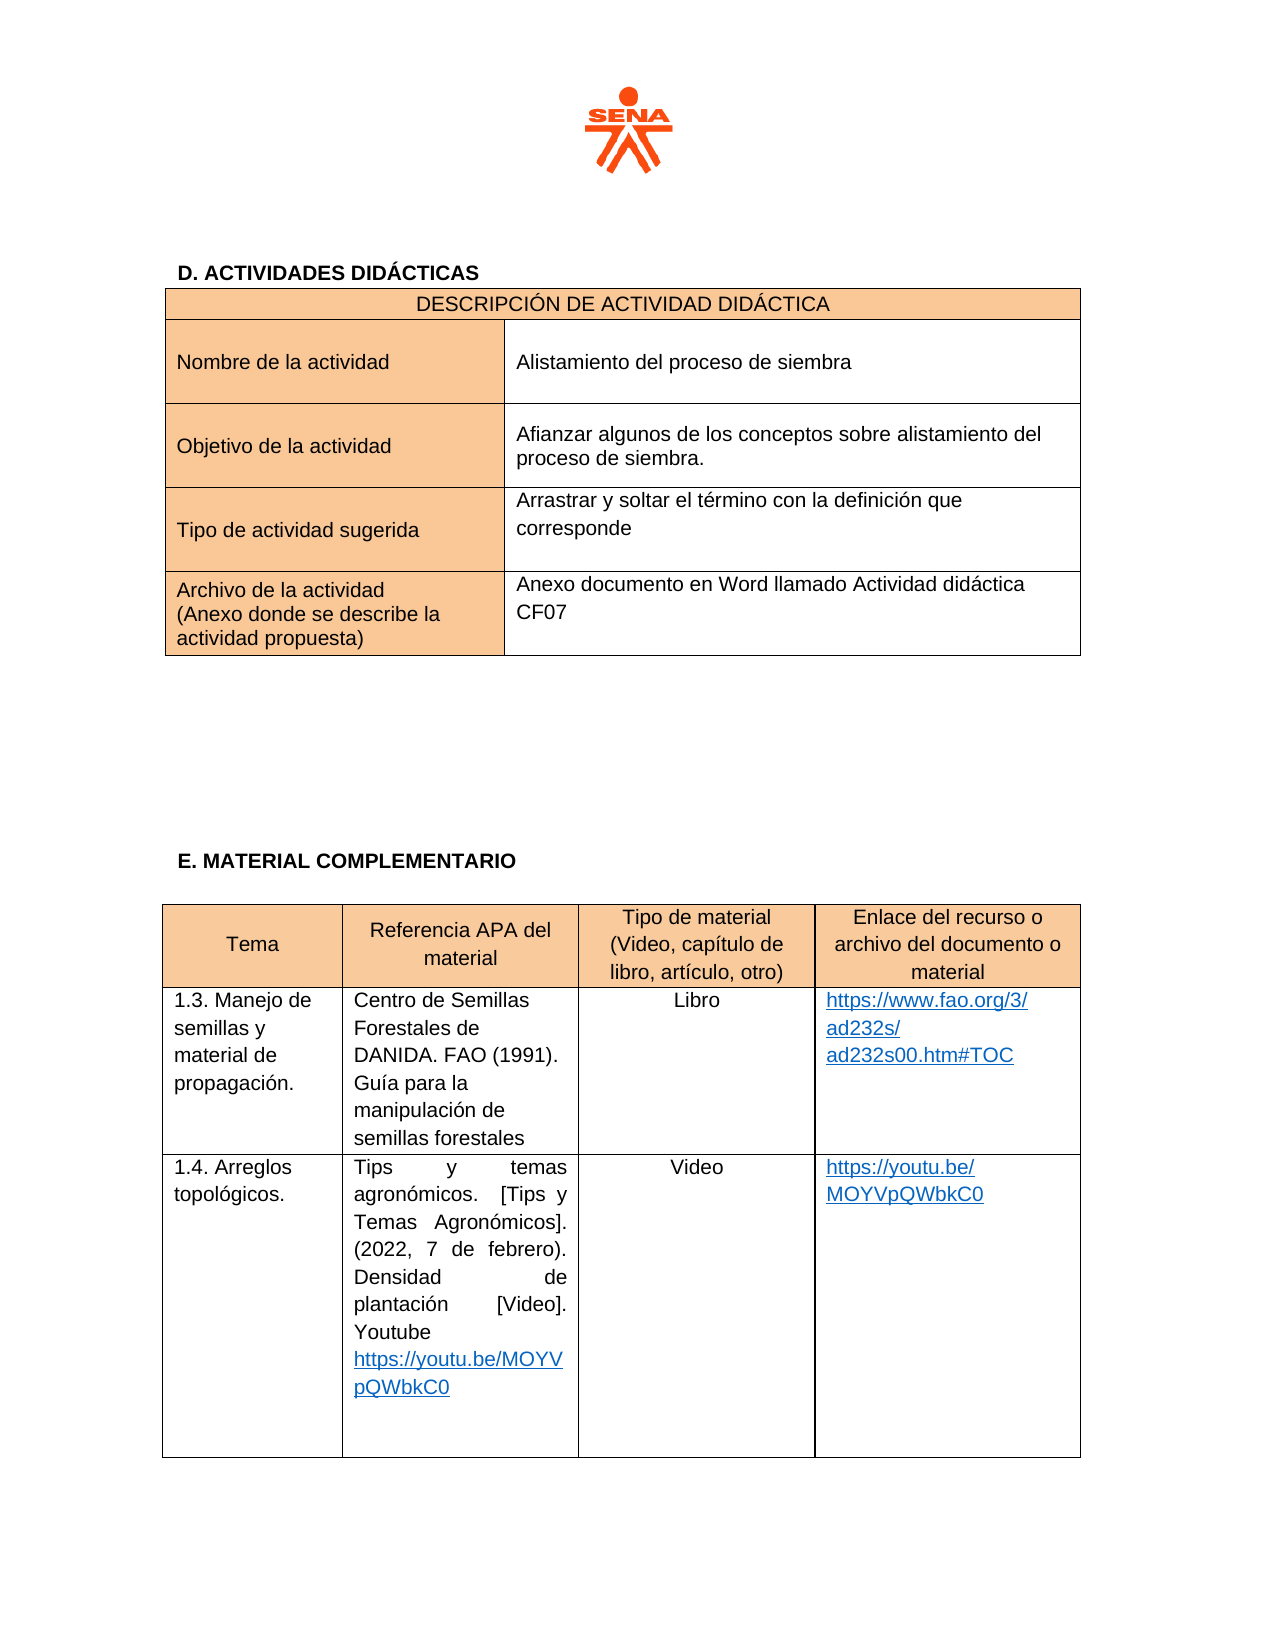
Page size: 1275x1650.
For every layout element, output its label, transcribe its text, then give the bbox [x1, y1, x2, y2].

table_cell 1.4. Arreglos topológicos. [163, 1155, 342, 1457]
table_cell Nombre de la actividad [166, 320, 504, 403]
table_cell 1.3. Manejo de semillas y material de propagación. [163, 988, 342, 1154]
table_cell Anexo documento en Word llamado Actividad didáctica CF07 [505, 572, 1080, 655]
table_cell Libro [579, 988, 814, 1154]
picture [575, 83, 679, 178]
table_header Referencia APA del material [343, 905, 578, 987]
table_cell Tips y temas agronómicos. [Tips y Temas Agronómicos]. (2022, 7 de febrero). Densidad de plantación [Video]. Youtube https://youtu.be/MOYVpQWbkC0 [343, 1155, 578, 1457]
table_header DESCRIPCIÓN DE ACTIVIDAD DIDÁCTICA [166, 289, 1080, 319]
table_cell Alistamiento del proceso de siembra [505, 320, 1080, 403]
text E. MATERIAL COMPLEMENTARIO [177, 848, 1098, 872]
table_cell Archivo de la actividad (Anexo donde se describe la actividad propuesta) [166, 572, 504, 655]
table_cell Objetivo de la actividad [166, 404, 504, 487]
text D. ACTIVIDADES DIDÁCTICAS [177, 261, 1098, 284]
table_cell Arrastrar y soltar el término con la definición que corresponde [505, 488, 1080, 571]
table_cell Tipo de actividad sugerida [166, 488, 504, 571]
table_cell https://www.fao.org/3/ad232s/ad232s00.htm#TOC [816, 988, 1080, 1154]
table_cell Afianzar algunos de los conceptos sobre alistamiento del proceso de siembra. [505, 404, 1080, 487]
table_header Tema [163, 905, 342, 987]
table_cell Centro de Semillas Forestales de DANIDA. FAO (1991). Guía para la manipulación de semillas forestales [343, 988, 578, 1154]
table_header Enlace del recurso o archivo del documento o material [816, 905, 1080, 987]
table_cell Video [579, 1155, 814, 1457]
table_header Tipo de material (Video, capítulo de libro, artículo, otro) [579, 905, 814, 987]
table_cell https://youtu.be/MOYVpQWbkC0 [816, 1155, 1080, 1457]
